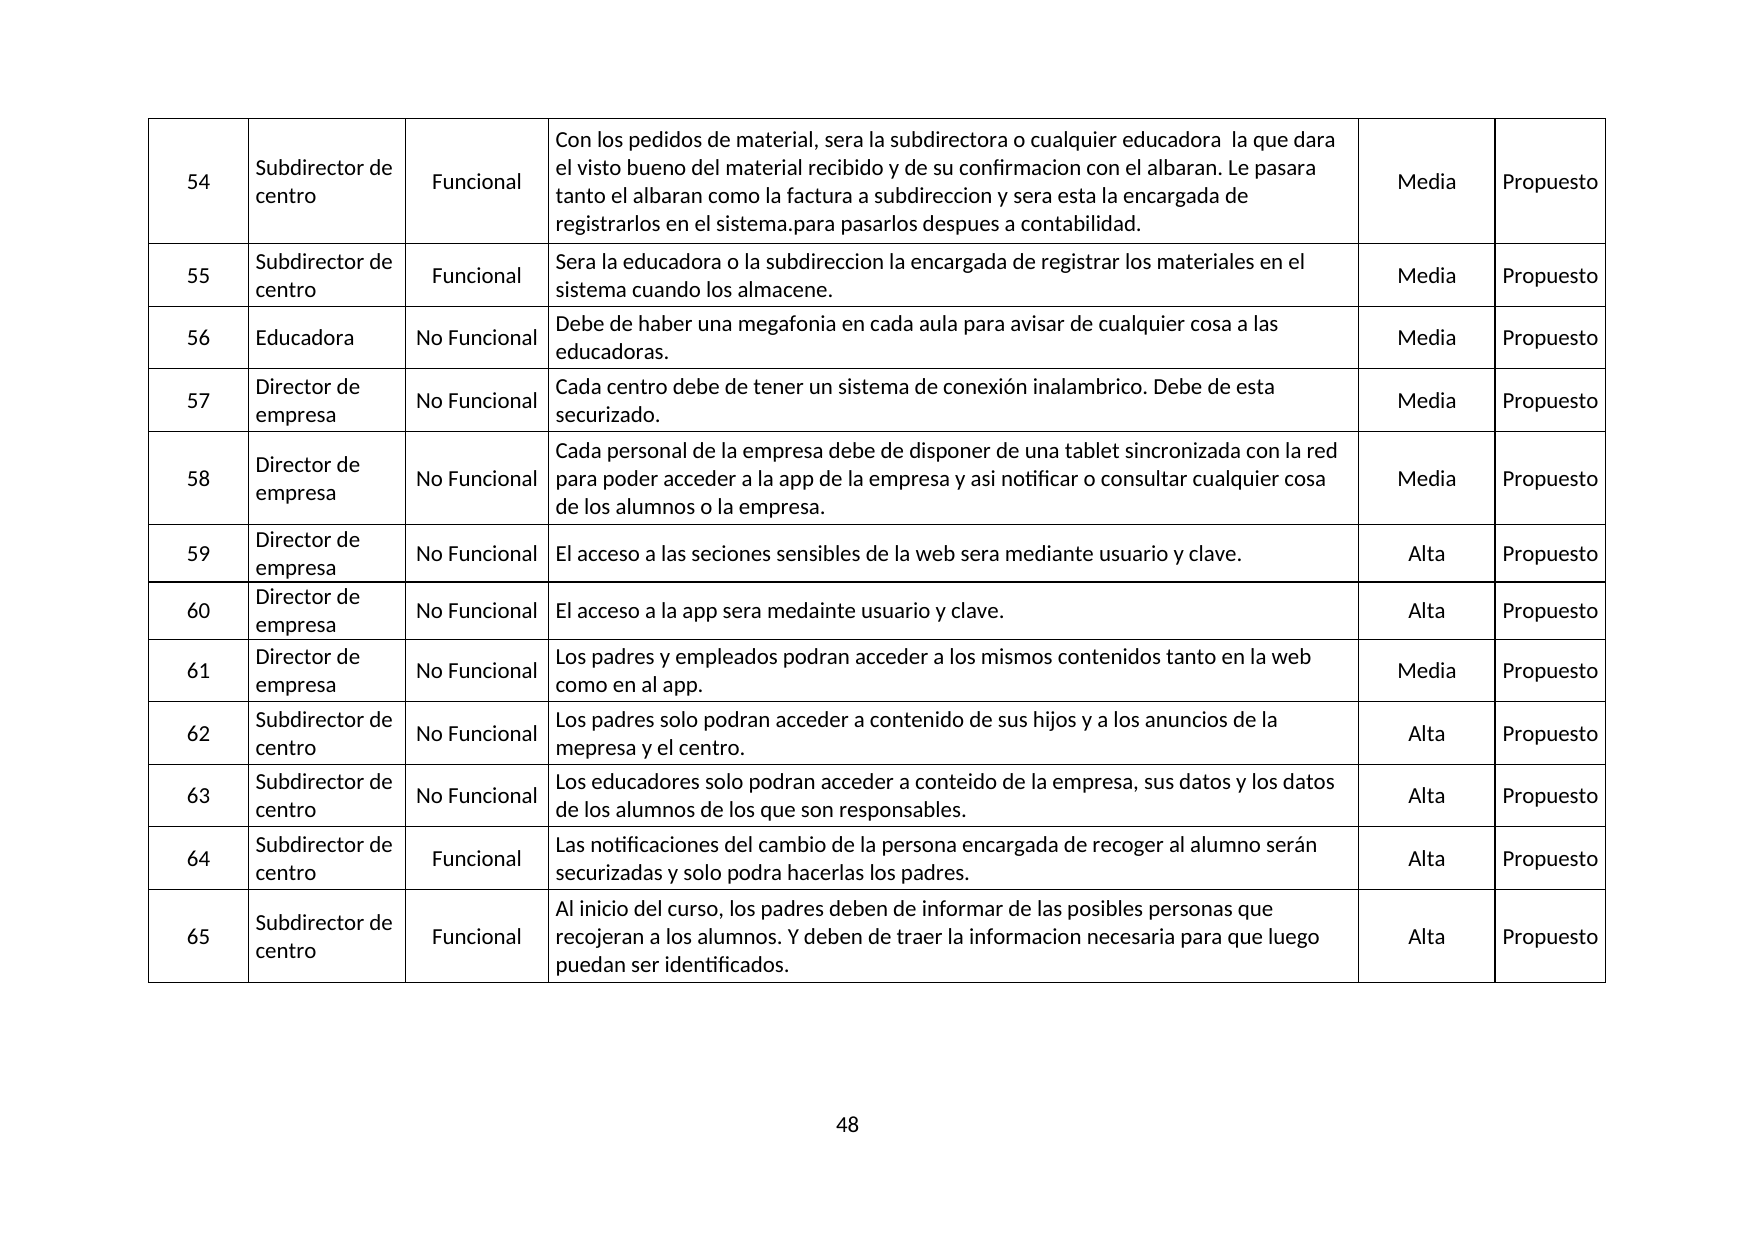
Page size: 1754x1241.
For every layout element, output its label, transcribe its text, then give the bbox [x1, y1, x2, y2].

table_cell Alta [1359, 827, 1494, 888]
table_cell No Funcional [406, 765, 548, 826]
table_cell Al inicio del curso, los padres deben de informar de las posibles personas que recojeran a los alumnos. Y deben de traer la informacion necesaria para que luego puedan ser identificados. [549, 890, 1358, 982]
table_cell Alta [1359, 890, 1494, 982]
table_cell 54 [149, 119, 248, 243]
table_cell Subdirector de centro [249, 119, 405, 243]
table_cell Alta [1359, 525, 1494, 581]
table_cell Los padres solo podran acceder a contenido de sus hijos y a los anuncios de la mepresa y el centro. [549, 702, 1358, 763]
table_cell Funcional [406, 244, 548, 306]
table_cell Alta [1359, 583, 1494, 638]
table_cell Alta [1359, 765, 1494, 826]
table_cell Subdirector de centro [249, 890, 405, 982]
table_cell Alta [1359, 702, 1494, 763]
table_cell Propuesto [1496, 369, 1605, 431]
table_cell 60 [149, 583, 248, 638]
table_cell Los educadores solo podran acceder a conteido de la empresa, sus datos y los datos de los alumnos de los que son responsables. [549, 765, 1358, 826]
table_cell Con los pedidos de material, sera la subdirectora o cualquier educadora la que dara el visto bueno del material recibido y de su confirmacion con el albaran. Le pasara tanto el albaran como la factura a subdireccion y sera esta la encargada de registrarlos en el sistema.para pasarlos despues a contabilidad. [549, 119, 1358, 243]
table_cell Media [1359, 307, 1494, 368]
table_cell Los padres y empleados podran acceder a los mismos contenidos tanto en la web como en al app. [549, 640, 1358, 701]
table_cell Propuesto [1496, 827, 1605, 888]
table_cell No Funcional [406, 432, 548, 524]
table_cell Propuesto [1496, 583, 1605, 638]
table_cell No Funcional [406, 369, 548, 431]
table_cell 62 [149, 702, 248, 763]
table_cell El acceso a las seciones sensibles de la web sera mediante usuario y clave. [549, 525, 1358, 581]
table_cell Subdirector de centro [249, 244, 405, 306]
table_cell No Funcional [406, 640, 548, 701]
table_cell Funcional [406, 890, 548, 982]
table_cell No Funcional [406, 702, 548, 763]
table_cell Media [1359, 119, 1494, 243]
table_cell Las notificaciones del cambio de la persona encargada de recoger al alumno serán securizadas y solo podra hacerlas los padres. [549, 827, 1358, 888]
table_cell 65 [149, 890, 248, 982]
table_cell Propuesto [1496, 432, 1605, 524]
table_cell Media [1359, 640, 1494, 701]
table_cell Sera la educadora o la subdireccion la encargada de registrar los materiales en el sistema cuando los almacene. [549, 244, 1358, 306]
table_cell Subdirector de centro [249, 765, 405, 826]
table_cell Propuesto [1496, 640, 1605, 701]
table_cell 63 [149, 765, 248, 826]
table_cell Subdirector de centro [249, 702, 405, 763]
table_cell Subdirector de centro [249, 827, 405, 888]
table_cell Propuesto [1496, 702, 1605, 763]
table_cell Media [1359, 432, 1494, 524]
table_cell 58 [149, 432, 248, 524]
table_cell Educadora [249, 307, 405, 368]
table_cell Propuesto [1496, 307, 1605, 368]
table_cell Debe de haber una megafonia en cada aula para avisar de cualquier cosa a las educadoras. [549, 307, 1358, 368]
table_cell Propuesto [1496, 525, 1605, 581]
table_cell Director de empresa [249, 432, 405, 524]
table_cell Director de empresa [249, 525, 405, 581]
table_cell Funcional [406, 827, 548, 888]
table_cell Media [1359, 244, 1494, 306]
table_cell 64 [149, 827, 248, 888]
table_cell 57 [149, 369, 248, 431]
table_cell No Funcional [406, 583, 548, 638]
table_cell Propuesto [1496, 244, 1605, 306]
table_cell Propuesto [1496, 890, 1605, 982]
table_cell Director de empresa [249, 640, 405, 701]
table_cell Director de empresa [249, 583, 405, 638]
table_cell Propuesto [1496, 119, 1605, 243]
table_cell 59 [149, 525, 248, 581]
table_cell No Funcional [406, 525, 548, 581]
table_cell 61 [149, 640, 248, 701]
table_cell Media [1359, 369, 1494, 431]
table_cell Propuesto [1496, 765, 1605, 826]
table_cell 56 [149, 307, 248, 368]
table_cell Funcional [406, 119, 548, 243]
table_cell Cada centro debe de tener un sistema de conexión inalambrico. Debe de esta securizado. [549, 369, 1358, 431]
table_cell 55 [149, 244, 248, 306]
table_cell Director de empresa [249, 369, 405, 431]
table_cell Cada personal de la empresa debe de disponer de una tablet sincronizada con la red para poder acceder a la app de la empresa y asi notificar o consultar cualquier cosa de los alumnos o la empresa. [549, 432, 1358, 524]
table_cell El acceso a la app sera medainte usuario y clave. [549, 583, 1358, 638]
table_cell No Funcional [406, 307, 548, 368]
